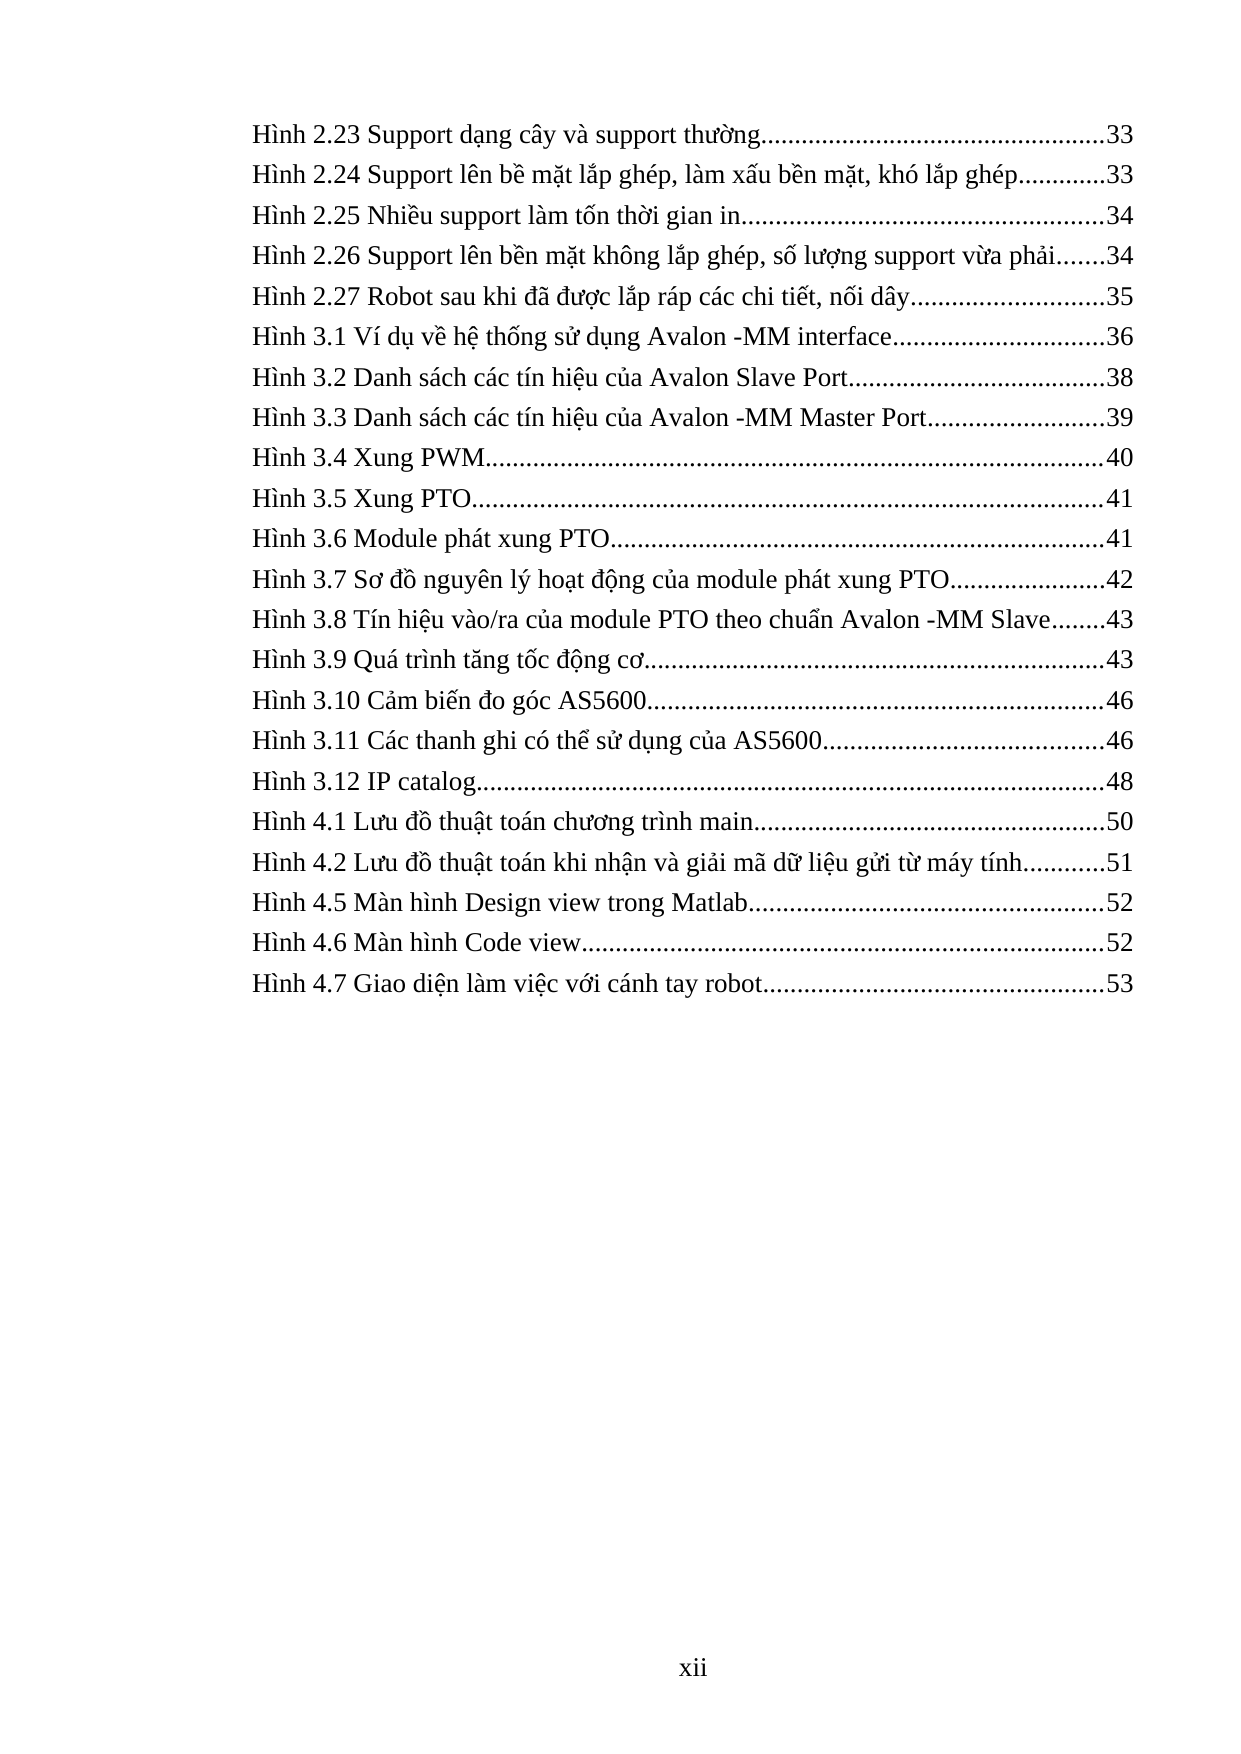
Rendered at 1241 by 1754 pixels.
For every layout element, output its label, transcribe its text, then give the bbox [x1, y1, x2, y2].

text Hình 3.3 Danh sách các tín hiệu của Avalon -MM Master Port 39 [207, 401, 1134, 432]
text Hình 3.12 IP catalog 48 [207, 765, 1134, 796]
text Hình 3.8 Tín hiệu vào/ra của module PTO theo chuẩn Avalon -MM Slave 43 [207, 603, 1134, 634]
text Hình 3.5 Xung PTO 41 [207, 482, 1134, 513]
text Hình 3.11 Các thanh ghi có thể sử dụng của AS5600 46 [207, 724, 1134, 756]
text Hình 2.27 Robot sau khi đã được lắp ráp các chi tiết, nối dây 35 [207, 280, 1134, 311]
text Hình 3.2 Danh sách các tín hiệu của Avalon Slave Port 38 [207, 361, 1134, 392]
text Hình 2.25 Nhiều support làm tốn thời gian in 34 [207, 199, 1134, 230]
text Hình 3.7 Sơ đồ nguyên lý hoạt động của module phát xung PTO 42 [207, 563, 1134, 594]
text Hình 2.24 Support lên bề mặt lắp ghép, làm xấu bền mặt, khó lắp ghép 33 [207, 158, 1134, 190]
text Hình 2.23 Support dạng cây và support thường 33 [207, 118, 1134, 149]
text Hình 3.10 Cảm biến đo góc AS5600 46 [207, 684, 1134, 715]
text Hình 3.4 Xung PWM 40 [207, 441, 1134, 473]
text Hình 3.1 Ví dụ về hệ thống sử dụng Avalon -MM interface 36 [207, 320, 1134, 351]
text Hình 4.7 Giao diện làm việc với cánh tay robot 53 [207, 967, 1134, 998]
text Hình 2.26 Support lên bền mặt không lắp ghép, số lượng support vừa phải 34 [207, 239, 1134, 271]
text Hình 4.2 Lưu đồ thuật toán khi nhận và giải mã dữ liệu gửi từ máy tính 51 [207, 846, 1134, 877]
text Hình 4.5 Màn hình Design view trong Matlab 52 [207, 886, 1134, 917]
text Hình 4.6 Màn hình Code view 52 [207, 926, 1134, 958]
text Hình 4.1 Lưu đồ thuật toán chương trình main 50 [207, 805, 1134, 836]
text Hình 3.9 Quá trình tăng tốc động cơ 43 [207, 643, 1134, 675]
text Hình 3.6 Module phát xung PTO 41 [207, 522, 1134, 553]
